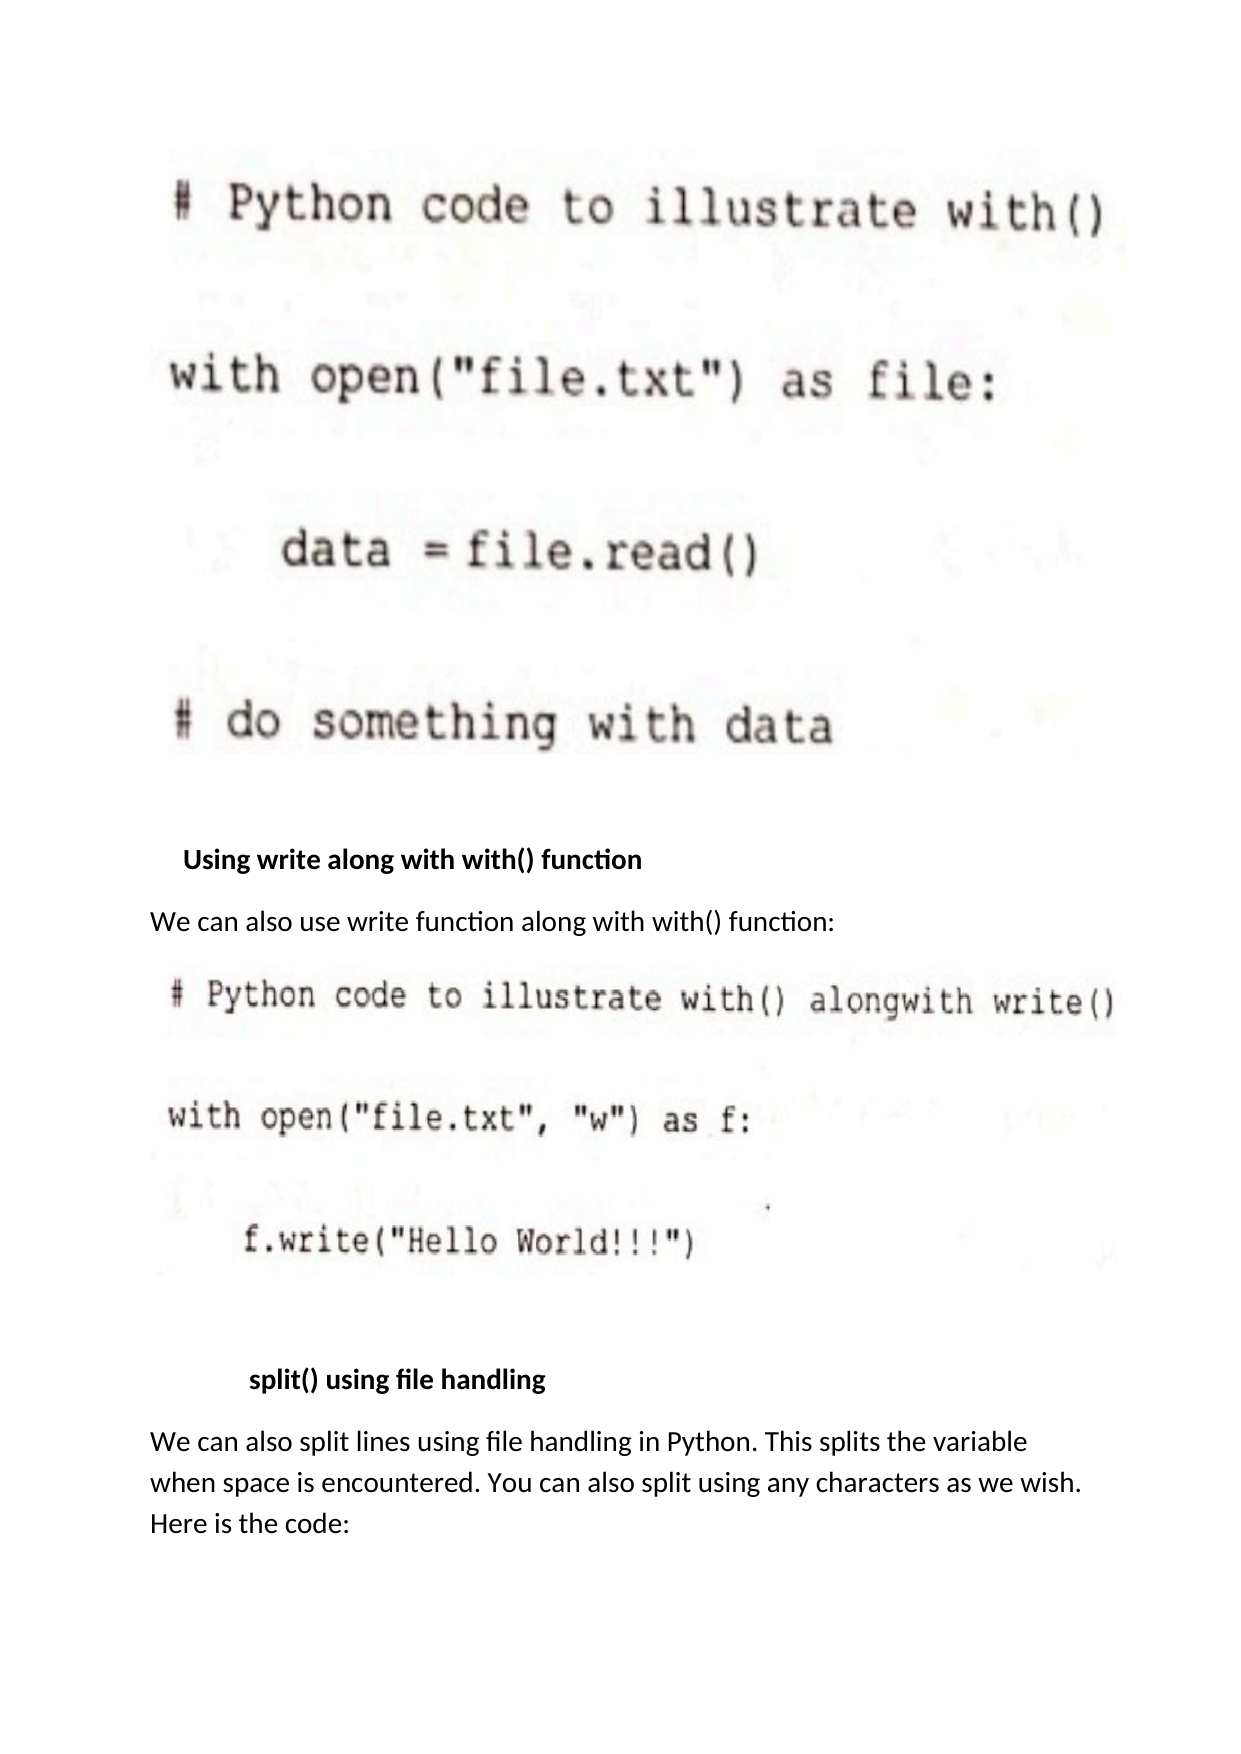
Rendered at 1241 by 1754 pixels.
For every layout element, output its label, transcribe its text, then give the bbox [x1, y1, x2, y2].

picture [150, 150, 1126, 754]
text Using write along with with() function [150, 841, 1090, 876]
text We can also split lines using file handling in Python. This splits the variable when space is encountered. You can also split using any characters as we wish. Here is the code: [150, 1423, 1090, 1541]
text split() using file handling [150, 1361, 1090, 1397]
text We can also use write function along with with() function: [150, 903, 1090, 938]
picture [150, 964, 1122, 1275]
